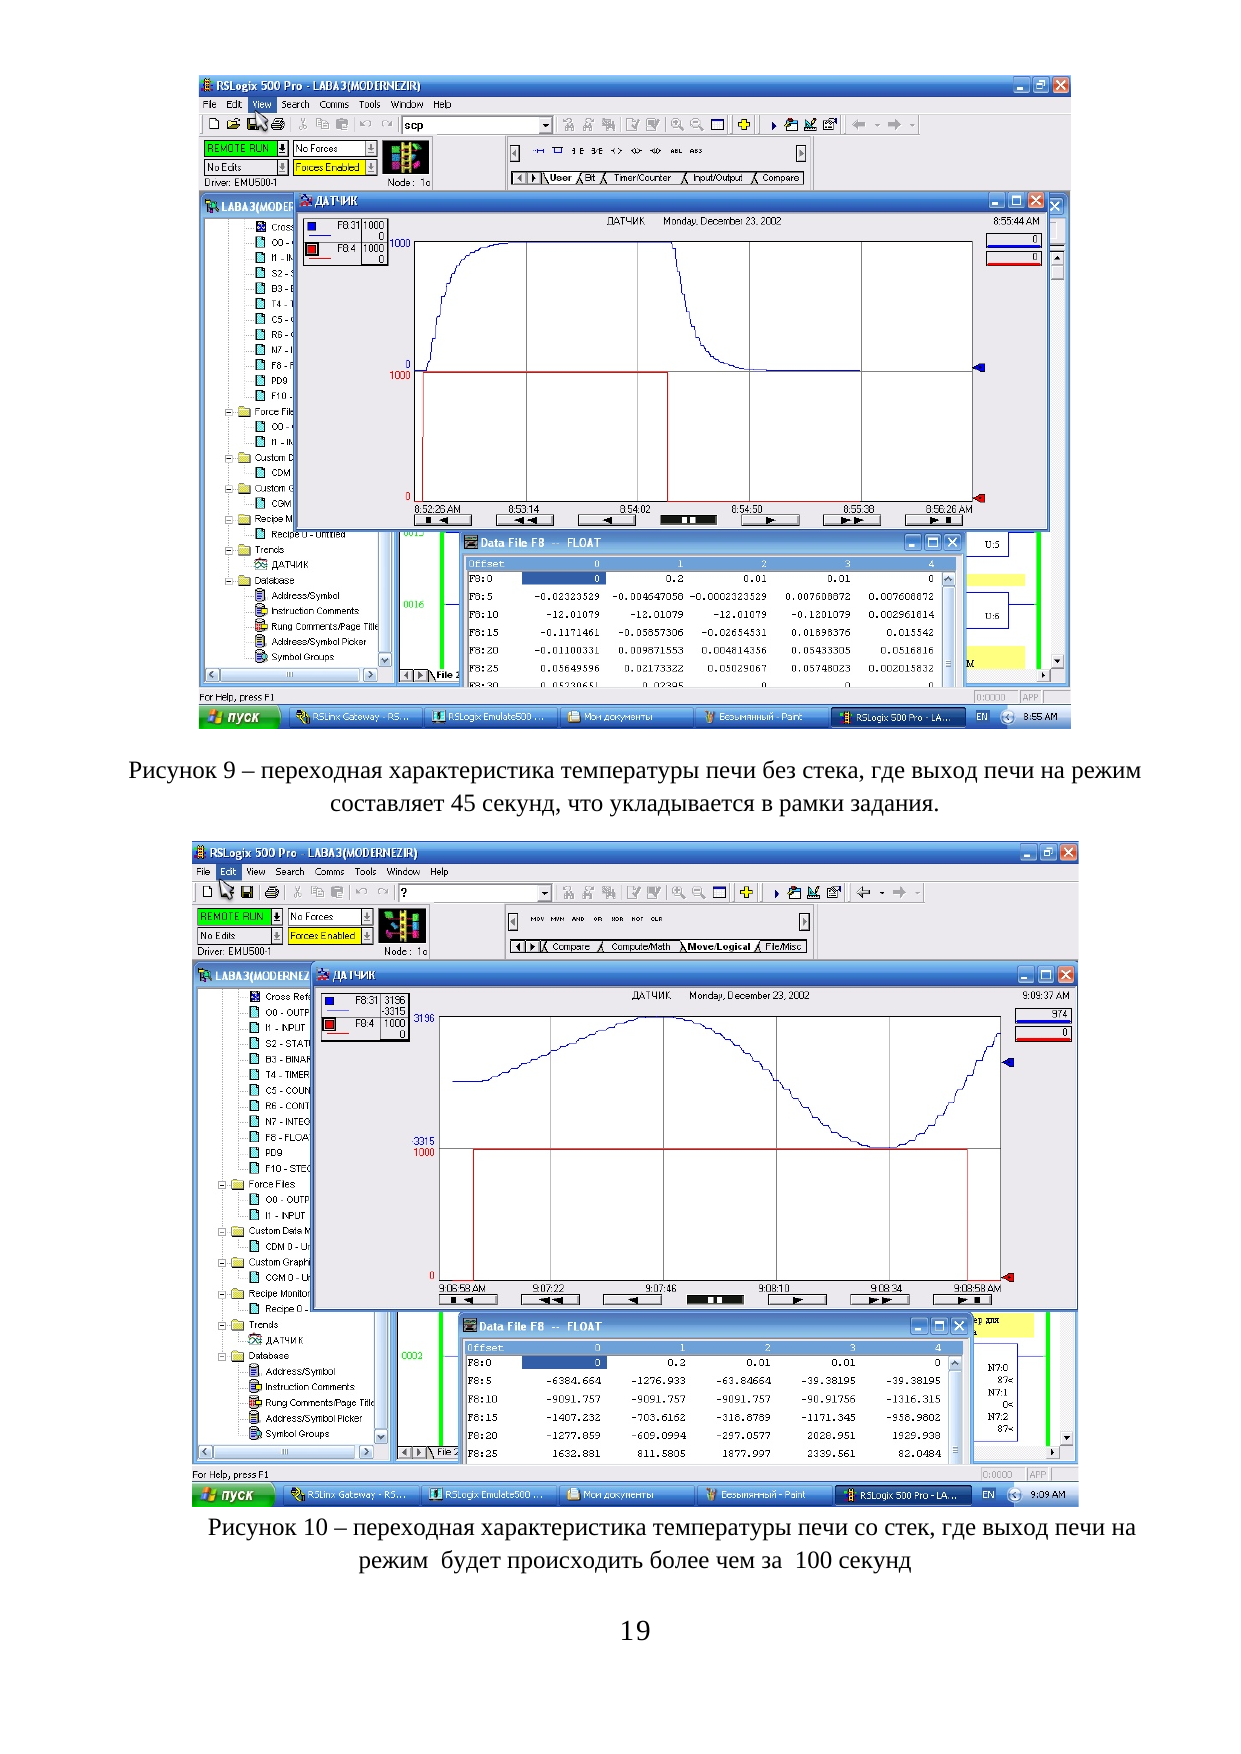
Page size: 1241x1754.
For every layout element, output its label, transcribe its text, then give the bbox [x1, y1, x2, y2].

picture [192, 841, 1079, 1507]
picture [198, 75, 1071, 729]
text Рисунок 10 – переходная характеристика температуры печи со стек, где выход печи на режим будет происходить более чем за 100 секунд [118, 1512, 1152, 1574]
text Рисунок 9 – переходная характеристика температуры печи без стека, где выход печи на режим составляет 45 секунд, что укладывается в рамки задания. [118, 755, 1152, 817]
